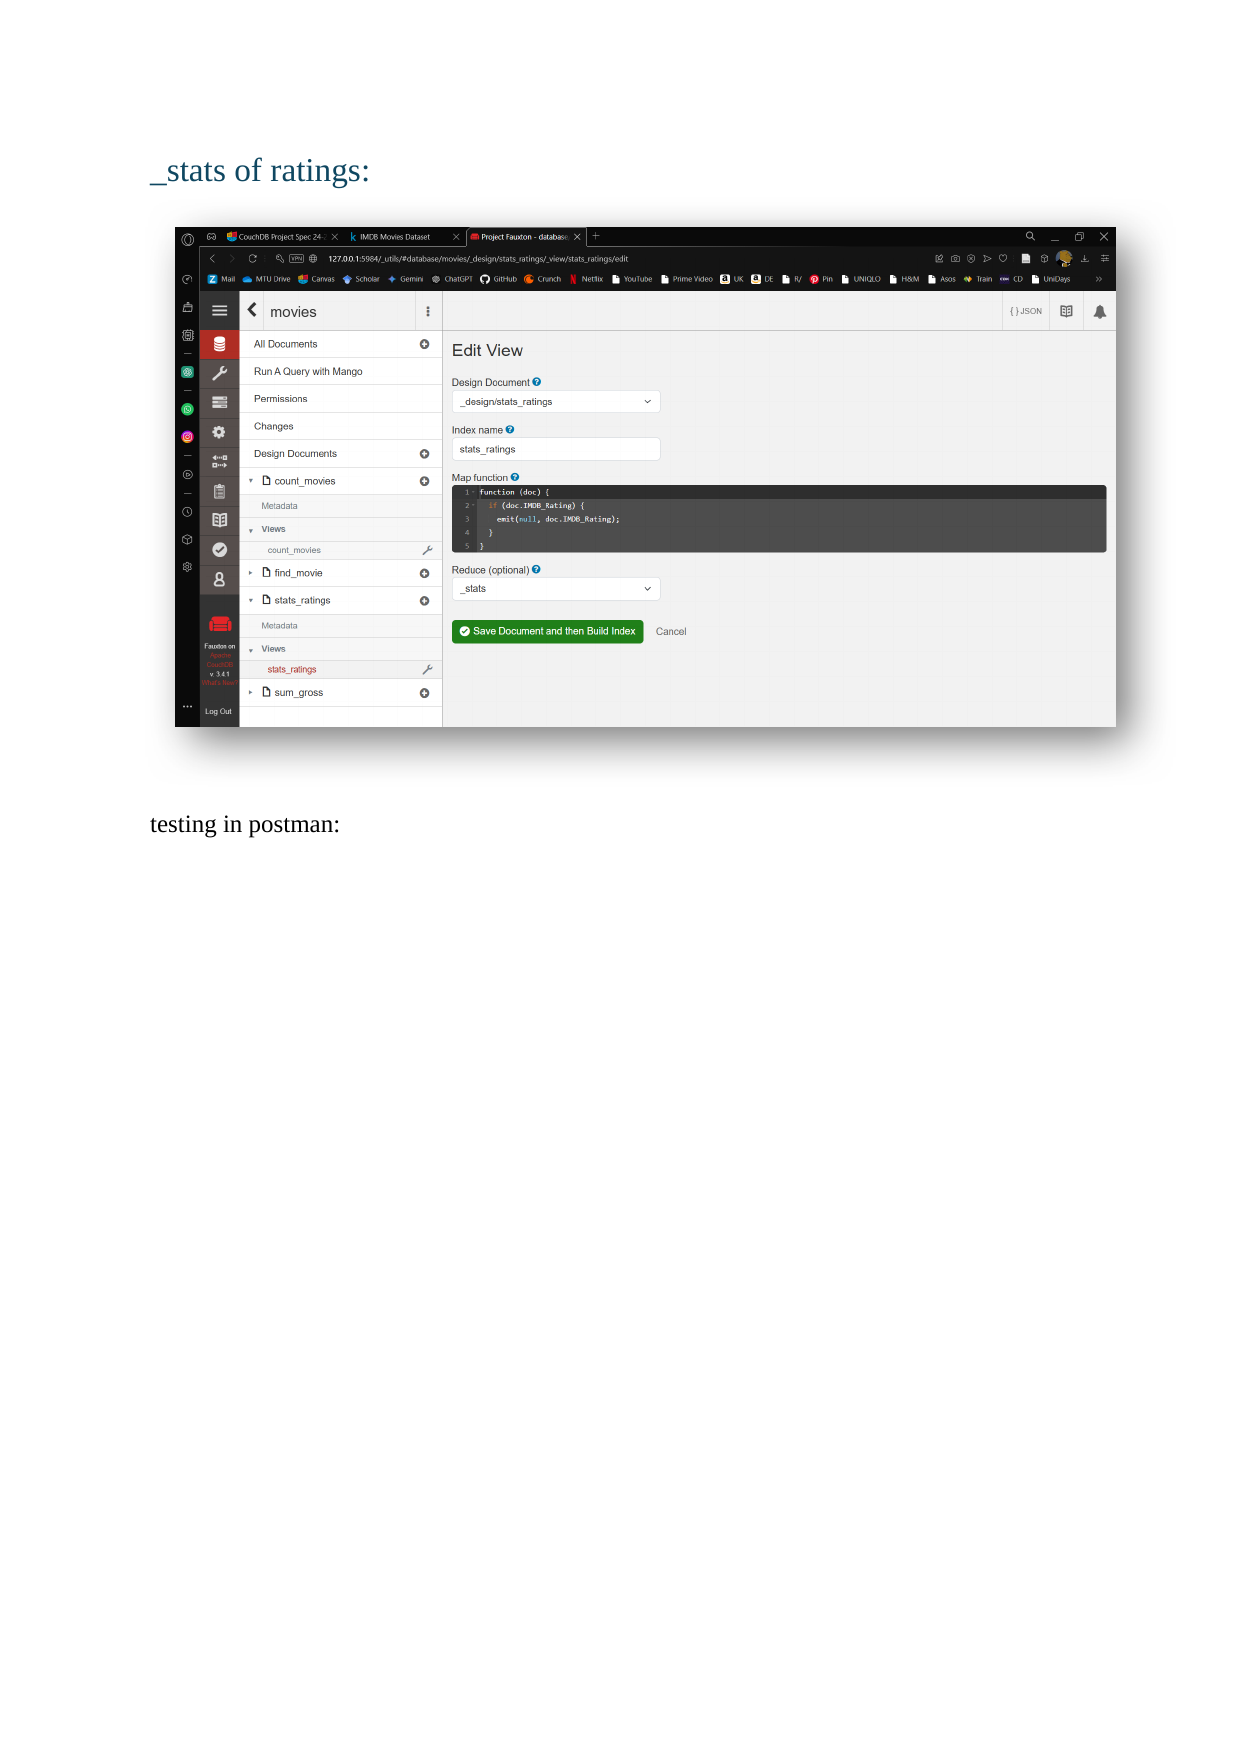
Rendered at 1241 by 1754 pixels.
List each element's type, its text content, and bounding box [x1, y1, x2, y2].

picture [175, 227, 1116, 727]
subtitle _stats of ratings: [150, 150, 1090, 188]
text testing in postman: [150, 809, 1090, 837]
